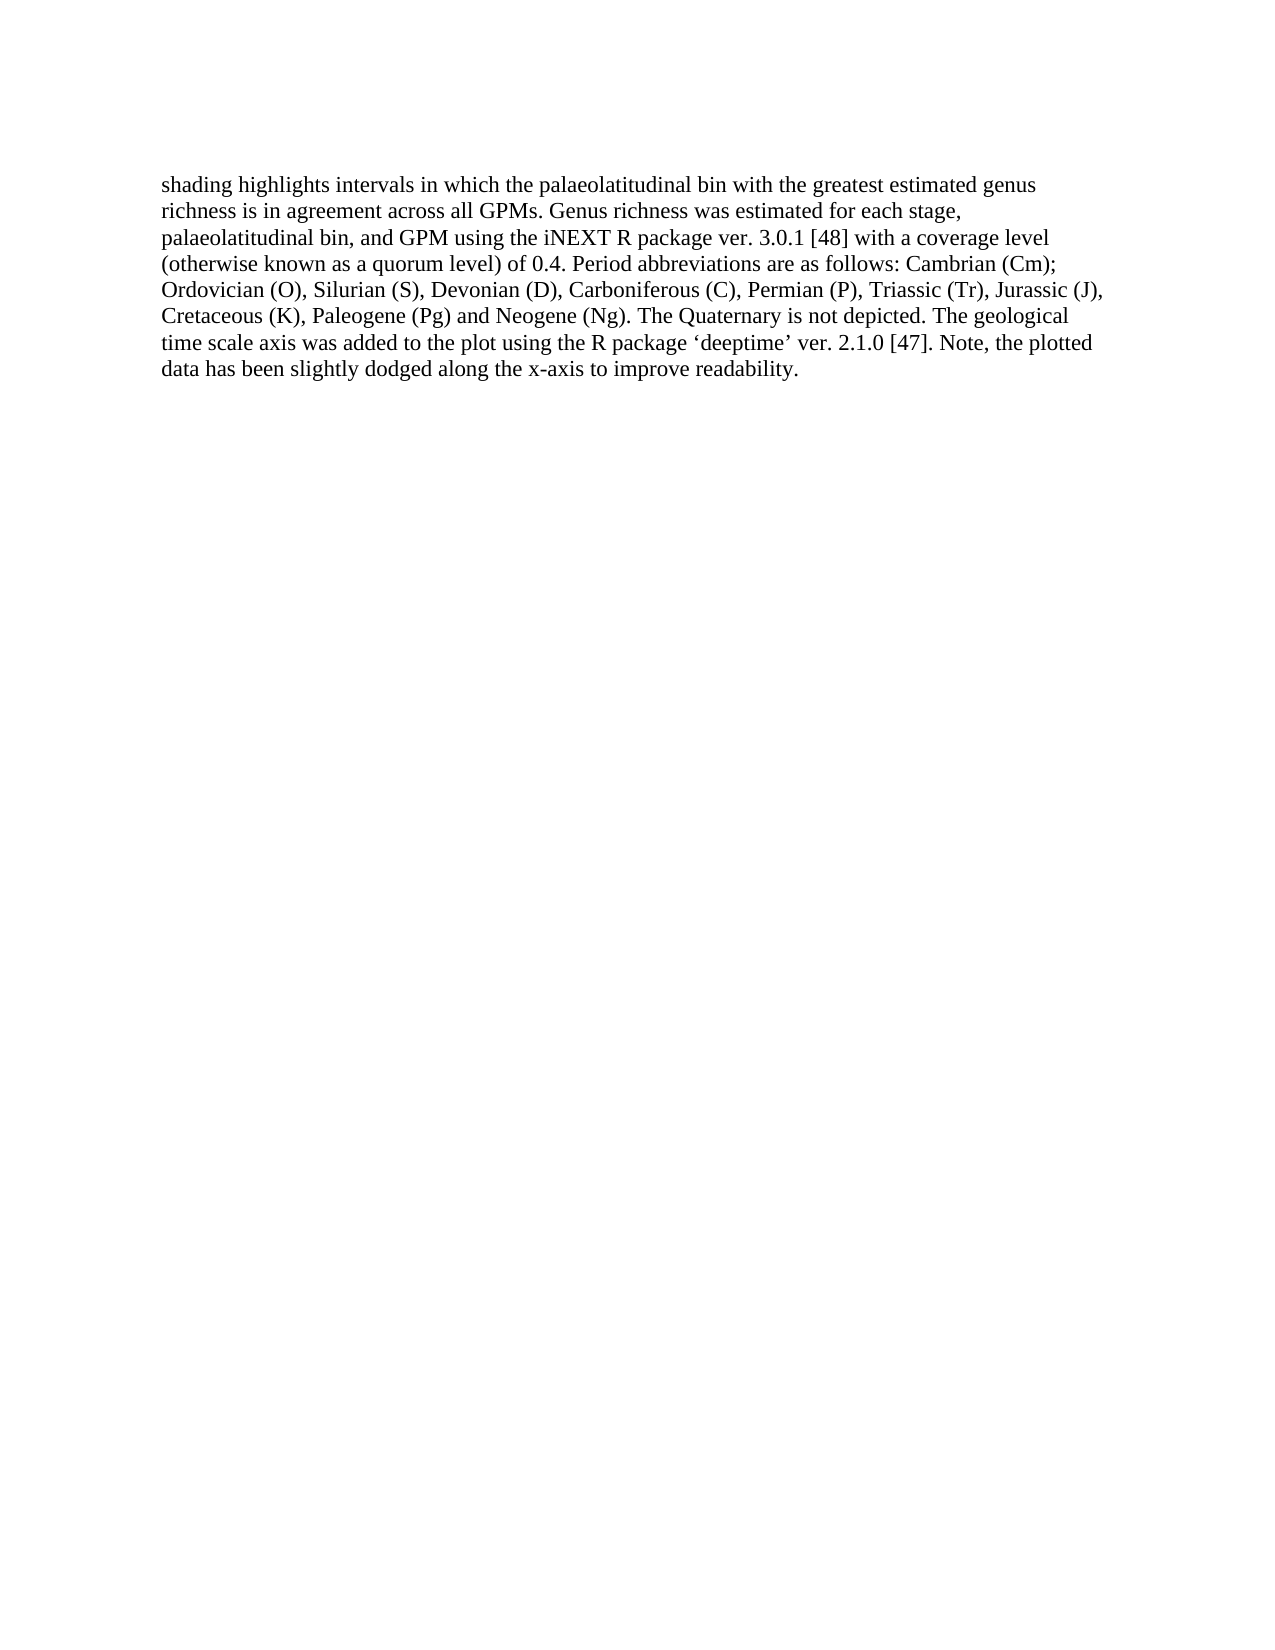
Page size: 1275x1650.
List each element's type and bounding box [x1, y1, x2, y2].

table_header [150, 150, 1125, 402]
